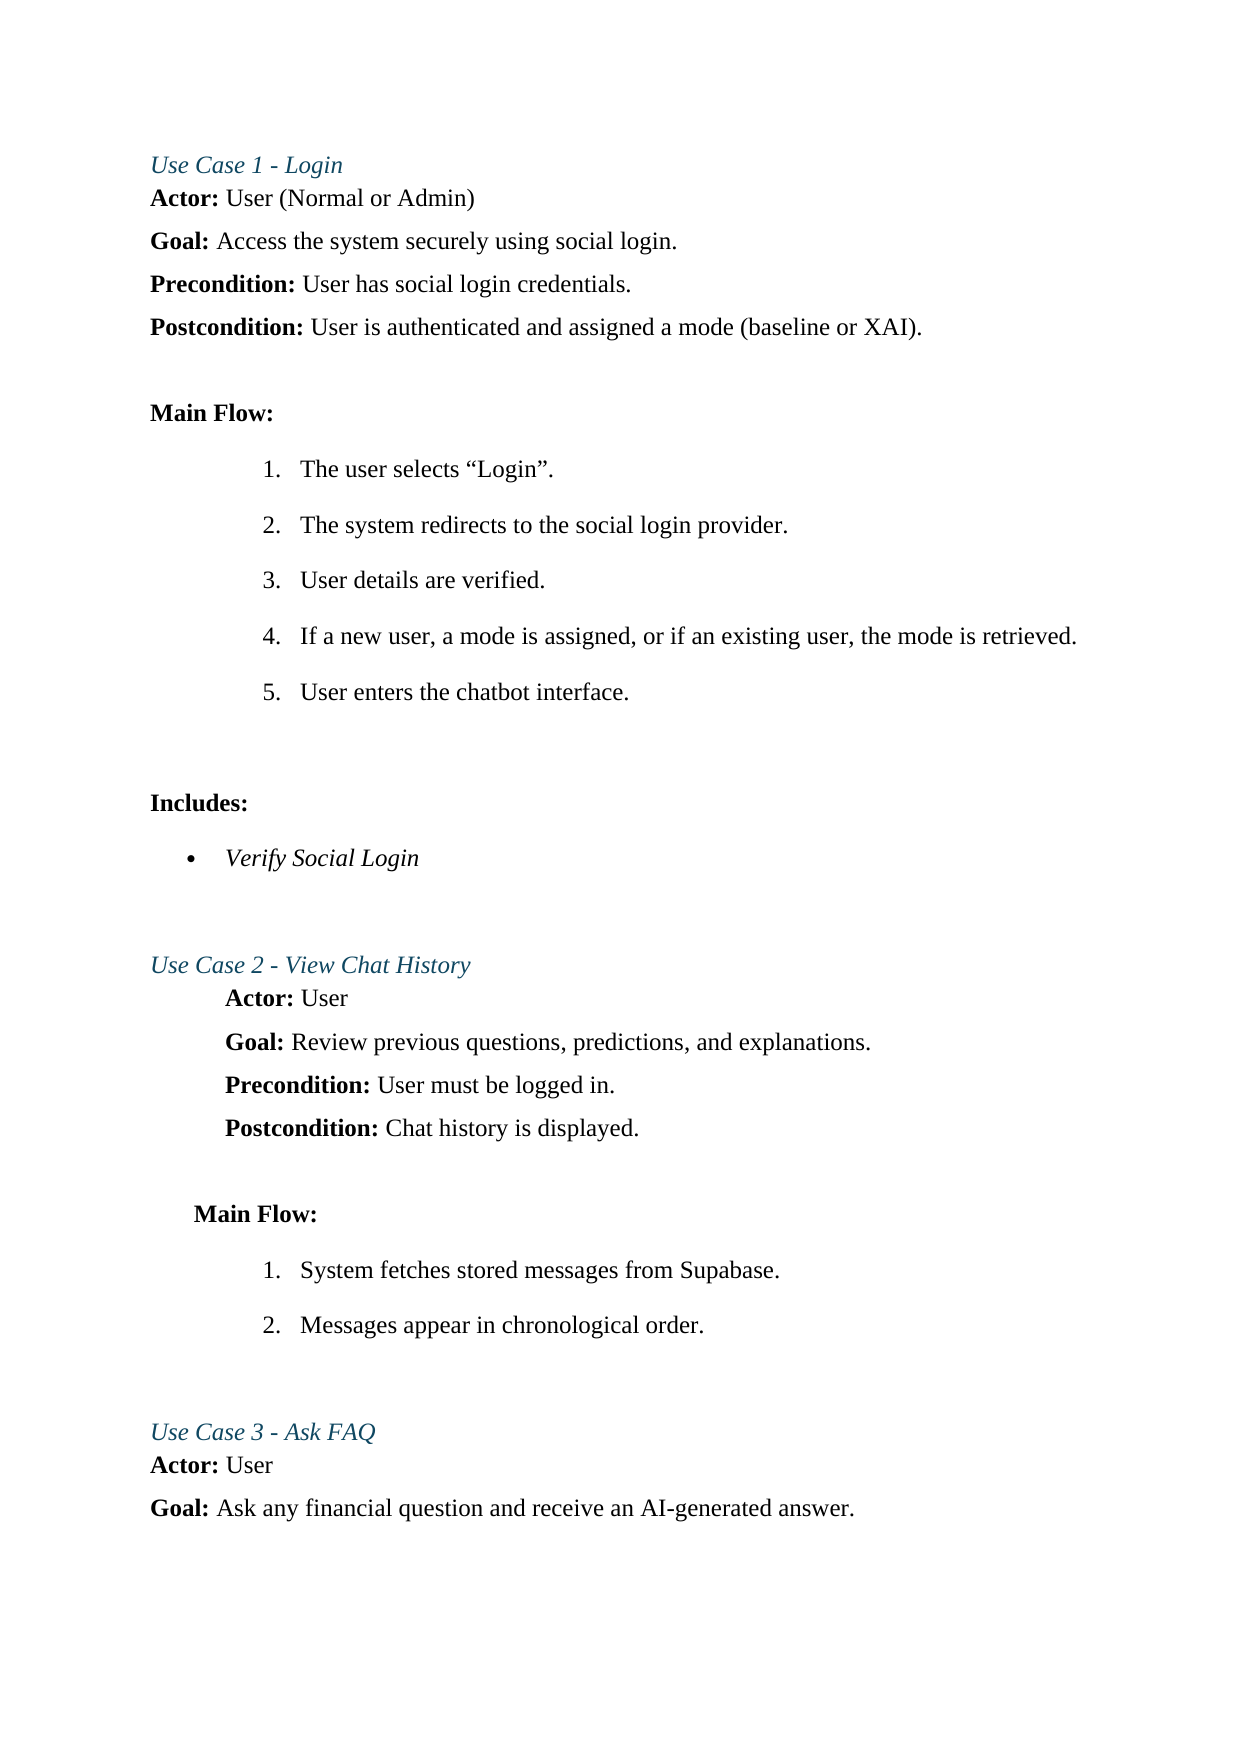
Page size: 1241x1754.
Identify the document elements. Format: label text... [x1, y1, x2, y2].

list User details are verified. [262, 565, 1090, 594]
text Actor: User (Normal or Admin) Goal: Access the system securely using social login. Precondition: User has social login credentials. Postcondition: User is authenticated and assigned a mode (baseline or XAI). [150, 183, 1090, 341]
list System fetches stored messages from Supabase. [262, 1255, 1090, 1283]
list Messages appear in chronological order. [262, 1310, 1090, 1339]
list The user selects “Login”. [262, 454, 1090, 483]
list Verify Social Login [187, 843, 1090, 872]
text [150, 1450, 1090, 1522]
list User enters the chatbot interface. [262, 677, 1090, 705]
text Main Flow: [150, 1199, 1090, 1228]
subtitle Use Case 3 - Ask FAQ [150, 1417, 1090, 1446]
text Includes: [150, 788, 1090, 817]
text Main Flow: [150, 398, 1090, 427]
list The system redirects to the social login provider. [262, 510, 1090, 538]
subtitle Use Case 1 - Login [150, 150, 1090, 179]
text Actor: User Goal: Review previous questions, predictions, and explanations. Precondition: User must be logged in. Postcondition: Chat history is displayed. [225, 983, 1090, 1142]
list If a new user, a mode is assigned, or if an existing user, the mode is retrieved. [262, 621, 1090, 650]
subtitle Use Case 2 - View Chat History [150, 951, 1090, 979]
